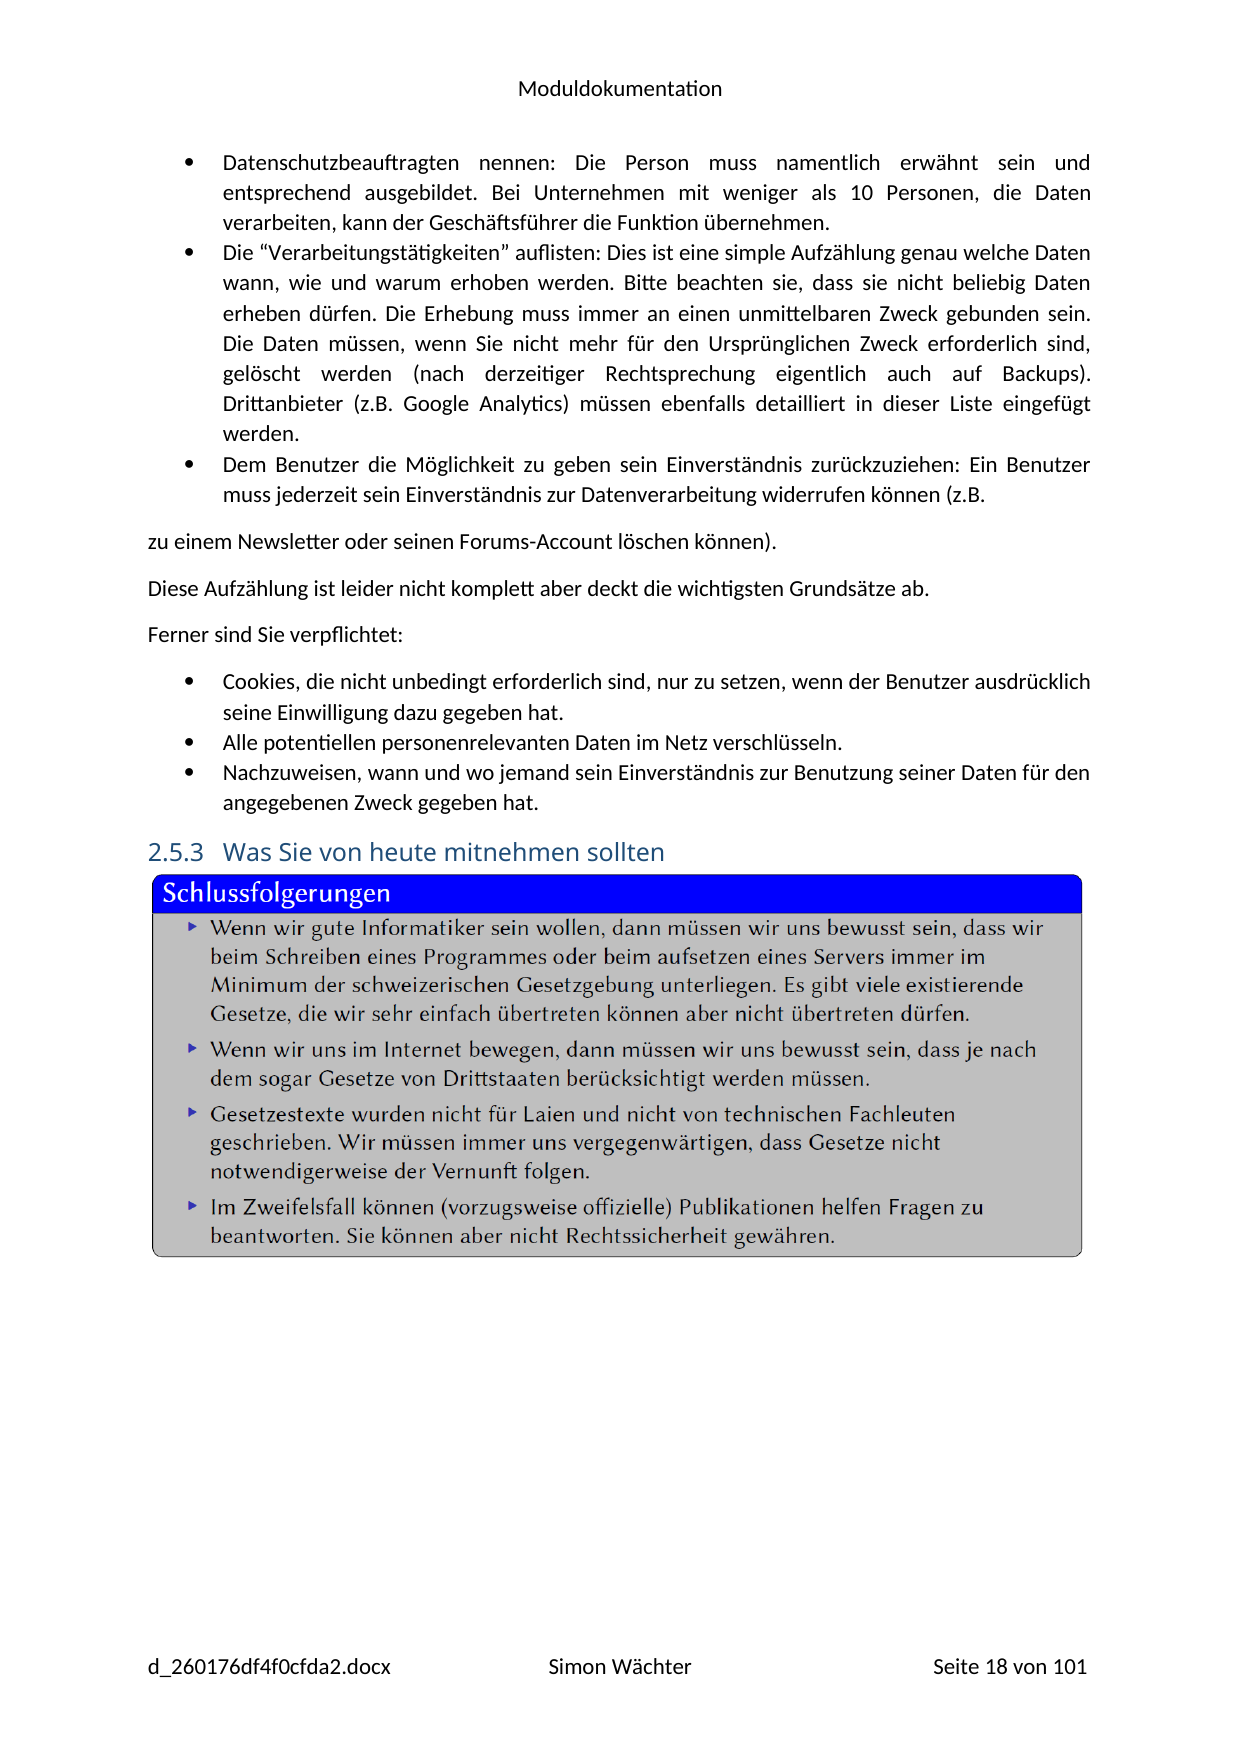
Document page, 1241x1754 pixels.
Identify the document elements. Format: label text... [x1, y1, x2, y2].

text Ferner sind Sie verpflichtet: [148, 621, 1093, 648]
list Datenschutzbeauftragten nennen: Die Person muss namentlich erwähnt sein und entsprechend ausgebildet. Bei Unternehmen mit weniger als 10 Personen, die Daten verarbeiten, kann der Geschäftsführer die Funktion übernehmen. [185, 148, 1093, 236]
list Die “Verarbeitungstätigkeiten” auflisten: Dies ist eine simple Aufzählung genau welche Daten wann, wie und warum erhoben werden. Bitte beachten sie, dass sie nicht beliebig Daten erheben dürfen. Die Erhebung muss immer an einen unmittelbaren Zweck gebunden sein. Die Daten müssen, wenn Sie nicht mehr für den Ursprünglichen Zweck erforderlich sind, gelöscht werden (nach derzeitiger Rechtsprechung eigentlich auch auf Backups). Drittanbieter (z.B. Google Analytics) müssen ebenfalls detailliert in dieser Liste eingefügt werden. [185, 238, 1093, 447]
subtitle Was Sie von heute mitnehmen sollten [148, 835, 1093, 869]
list Nachzuweisen, wann und wo jemand sein Einverständnis zur Benutzung seiner Daten für den angegebenen Zweck gegeben hat. [185, 758, 1093, 816]
list Cookies, die nicht unbedingt erforderlich sind, nur zu setzen, wenn der Benutzer ausdrücklich seine Einwilligung dazu gegeben hat. [185, 667, 1093, 726]
list Dem Benutzer die Möglichkeit zu geben sein Einverständnis zurückzuziehen: Ein Benutzer muss jederzeit sein Einverständnis zur Datenverarbeitung widerrufen können (z.B. [185, 450, 1093, 508]
text zu einem Newsletter oder seinen Forums-Account löschen können). [148, 527, 1093, 555]
list Alle potentiellen personenrelevanten Daten im Netz verschlüsseln. [185, 728, 1093, 756]
picture [147, 871, 1093, 1264]
text Diese Aufzählung ist leider nicht komplett aber deckt die wichtigsten Grundsätze ab. [148, 574, 1093, 602]
